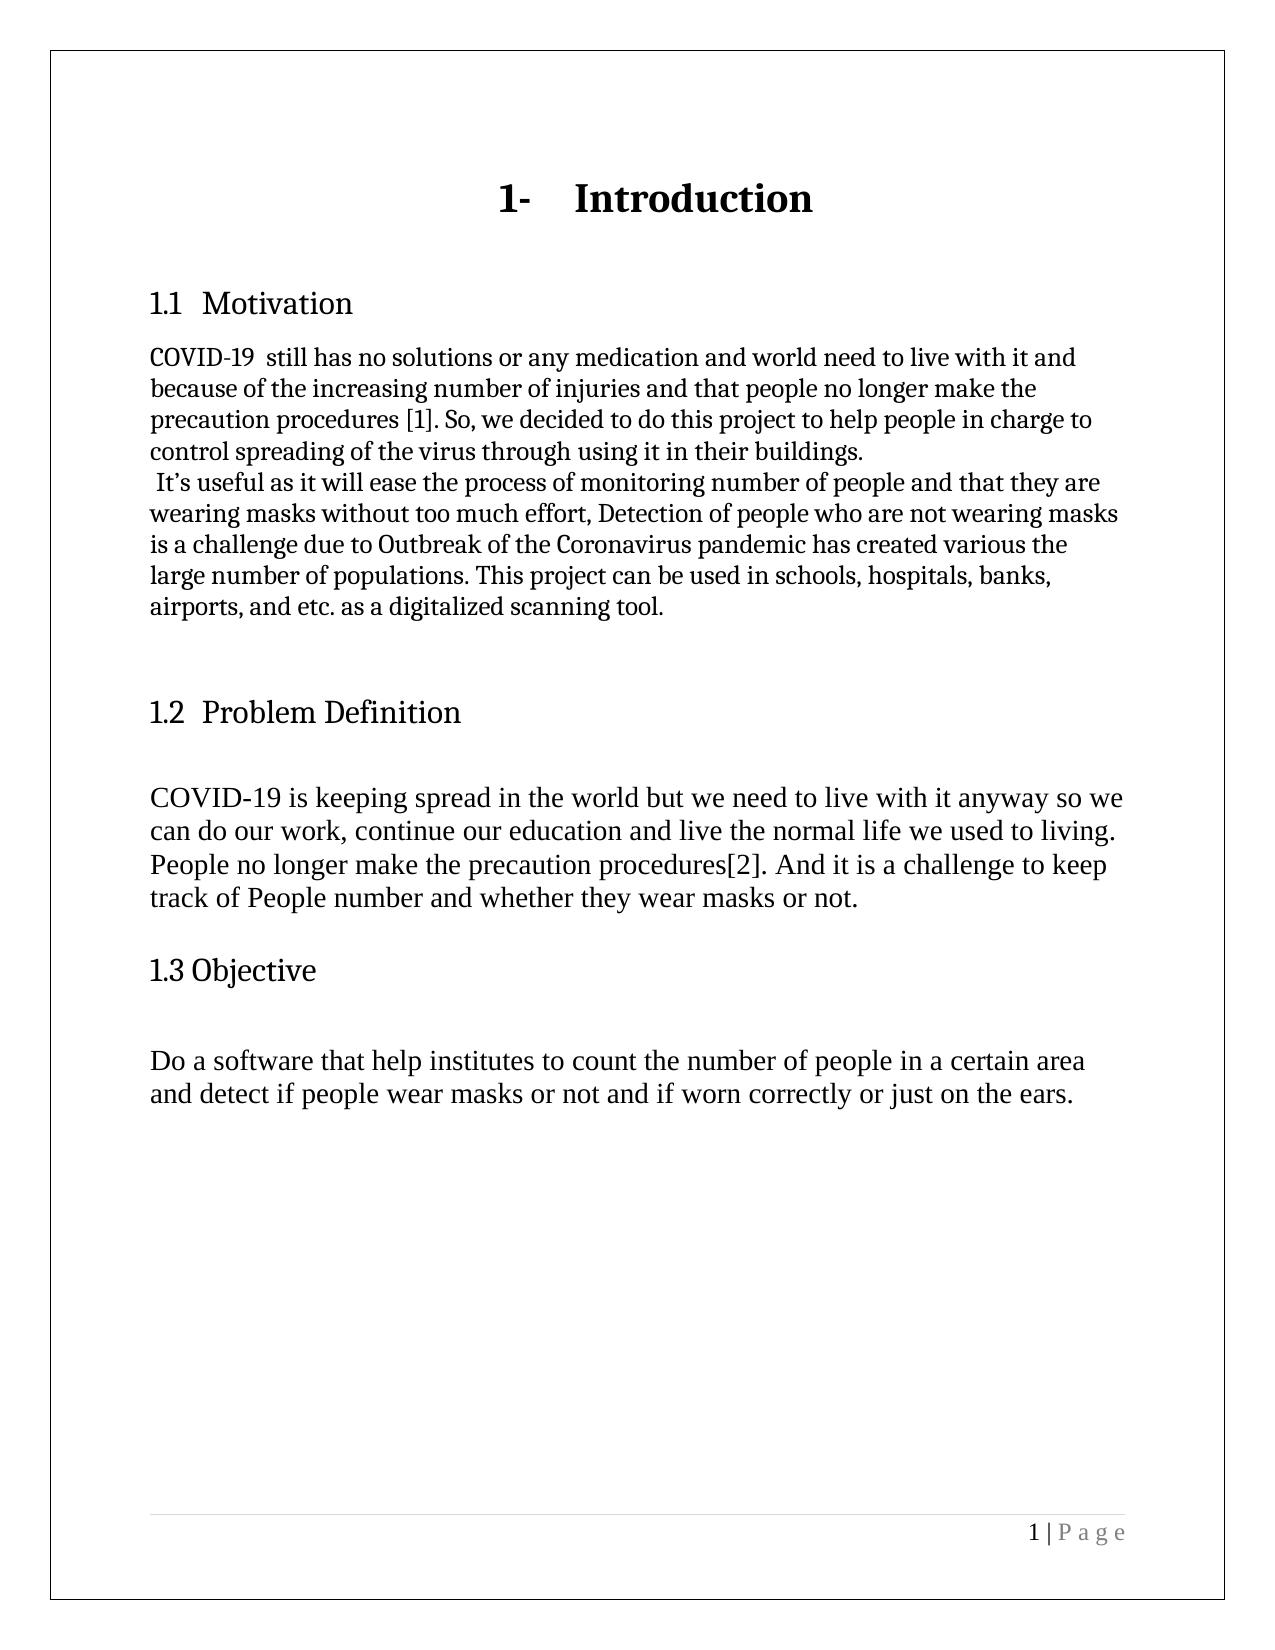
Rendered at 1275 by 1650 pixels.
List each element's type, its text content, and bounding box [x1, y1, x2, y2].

text People no longer make the precaution procedures[2]. And it is a challenge to keep track of People number and whether they wear masks or not. [150, 847, 1125, 914]
subtitle Motivation [150, 284, 1125, 323]
text Do a software that help institutes to count the number of people in a certain area and detect if people wear masks or not and if worn correctly or just on the ears. [150, 1043, 1125, 1110]
subtitle Problem Definition [150, 694, 1125, 732]
text COVID-19 still has no solutions or any medication and world need to live with it and because of the increasing number of injuries and that people no longer make the precaution procedures [1]. So, we decided to do this project to help people in charge to control spreading of the virus through using it in their buildings. It’s useful as it will ease the process of monitoring number of people and that they are wearing masks without too much effort, Detection of people who are not wearing masks is a challenge due to Outbreak of the Coronavirus pandemic has created various the large number of populations. This project can be used in schools, hospitals, banks, airports, and etc. as a digitalized scanning tool. [150, 342, 1125, 622]
subtitle 1.3 Objective [150, 952, 1125, 990]
subtitle Introduction [187, 175, 1125, 223]
text COVID-19 is keeping spread in the world but we need to live with it anyway so we can do our work, continue our education and live the normal life we used to living. [150, 780, 1125, 847]
